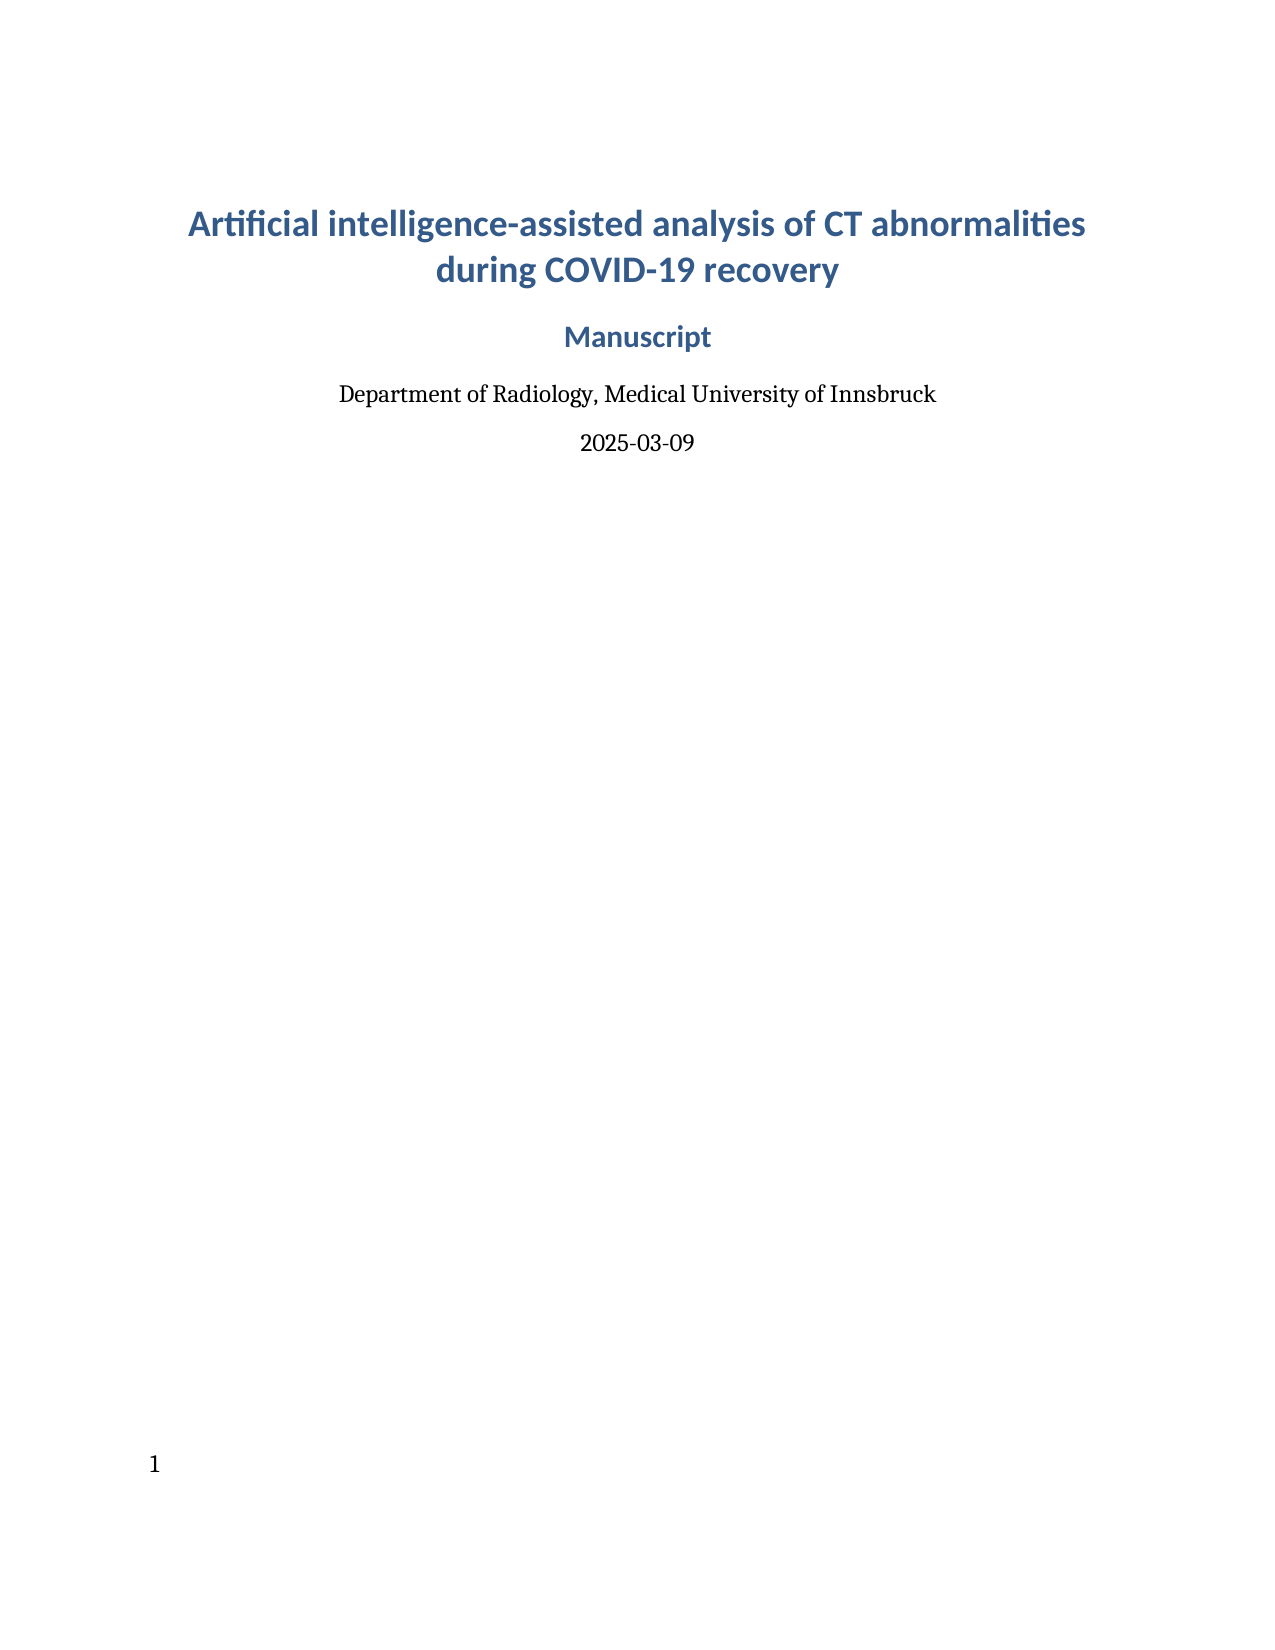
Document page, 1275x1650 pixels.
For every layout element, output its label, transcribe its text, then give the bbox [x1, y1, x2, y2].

subtitle Manuscript [150, 317, 1125, 355]
text Department of Radiology, Medical University of Innsbruck [150, 380, 1125, 408]
title Artificial intelligence-assisted analysis of CT abnormalities during COVID-19 recovery [150, 200, 1125, 292]
text 2025-03-09 [150, 429, 1125, 458]
